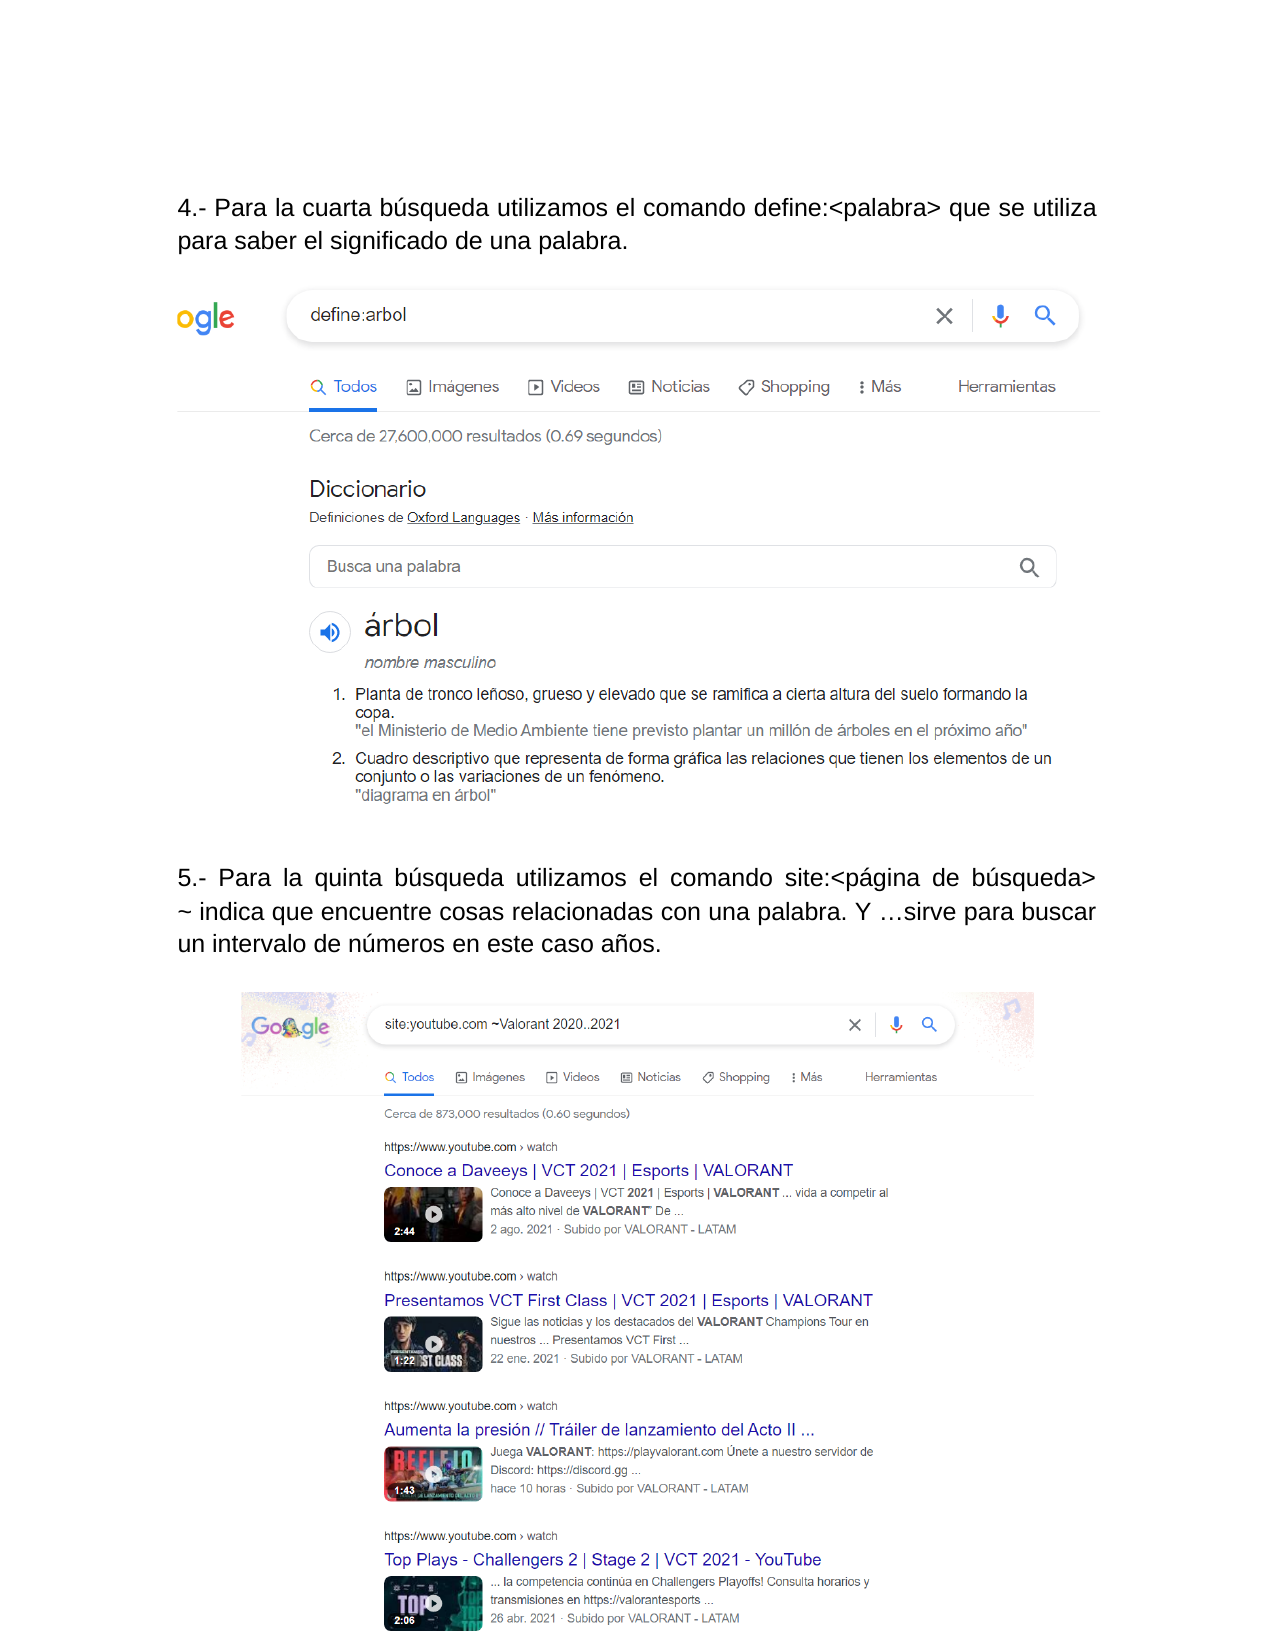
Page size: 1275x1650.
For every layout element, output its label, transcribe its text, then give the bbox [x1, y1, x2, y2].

text 5.- Para la quinta búsqueda utilizamos el comando site:<página de búsqueda> ~ indica que encuentre cosas relacionadas con una palabra. Y …sirve para buscar un intervalo de números en este caso años. [177, 818, 1098, 913]
text 4.- Para la cuarta búsqueda utilizamos el comando define:<palabra> que se utiliza para saber el significado de una palabra. [177, 148, 1098, 209]
picture [241, 946, 1034, 1603]
picture [177, 227, 1101, 779]
